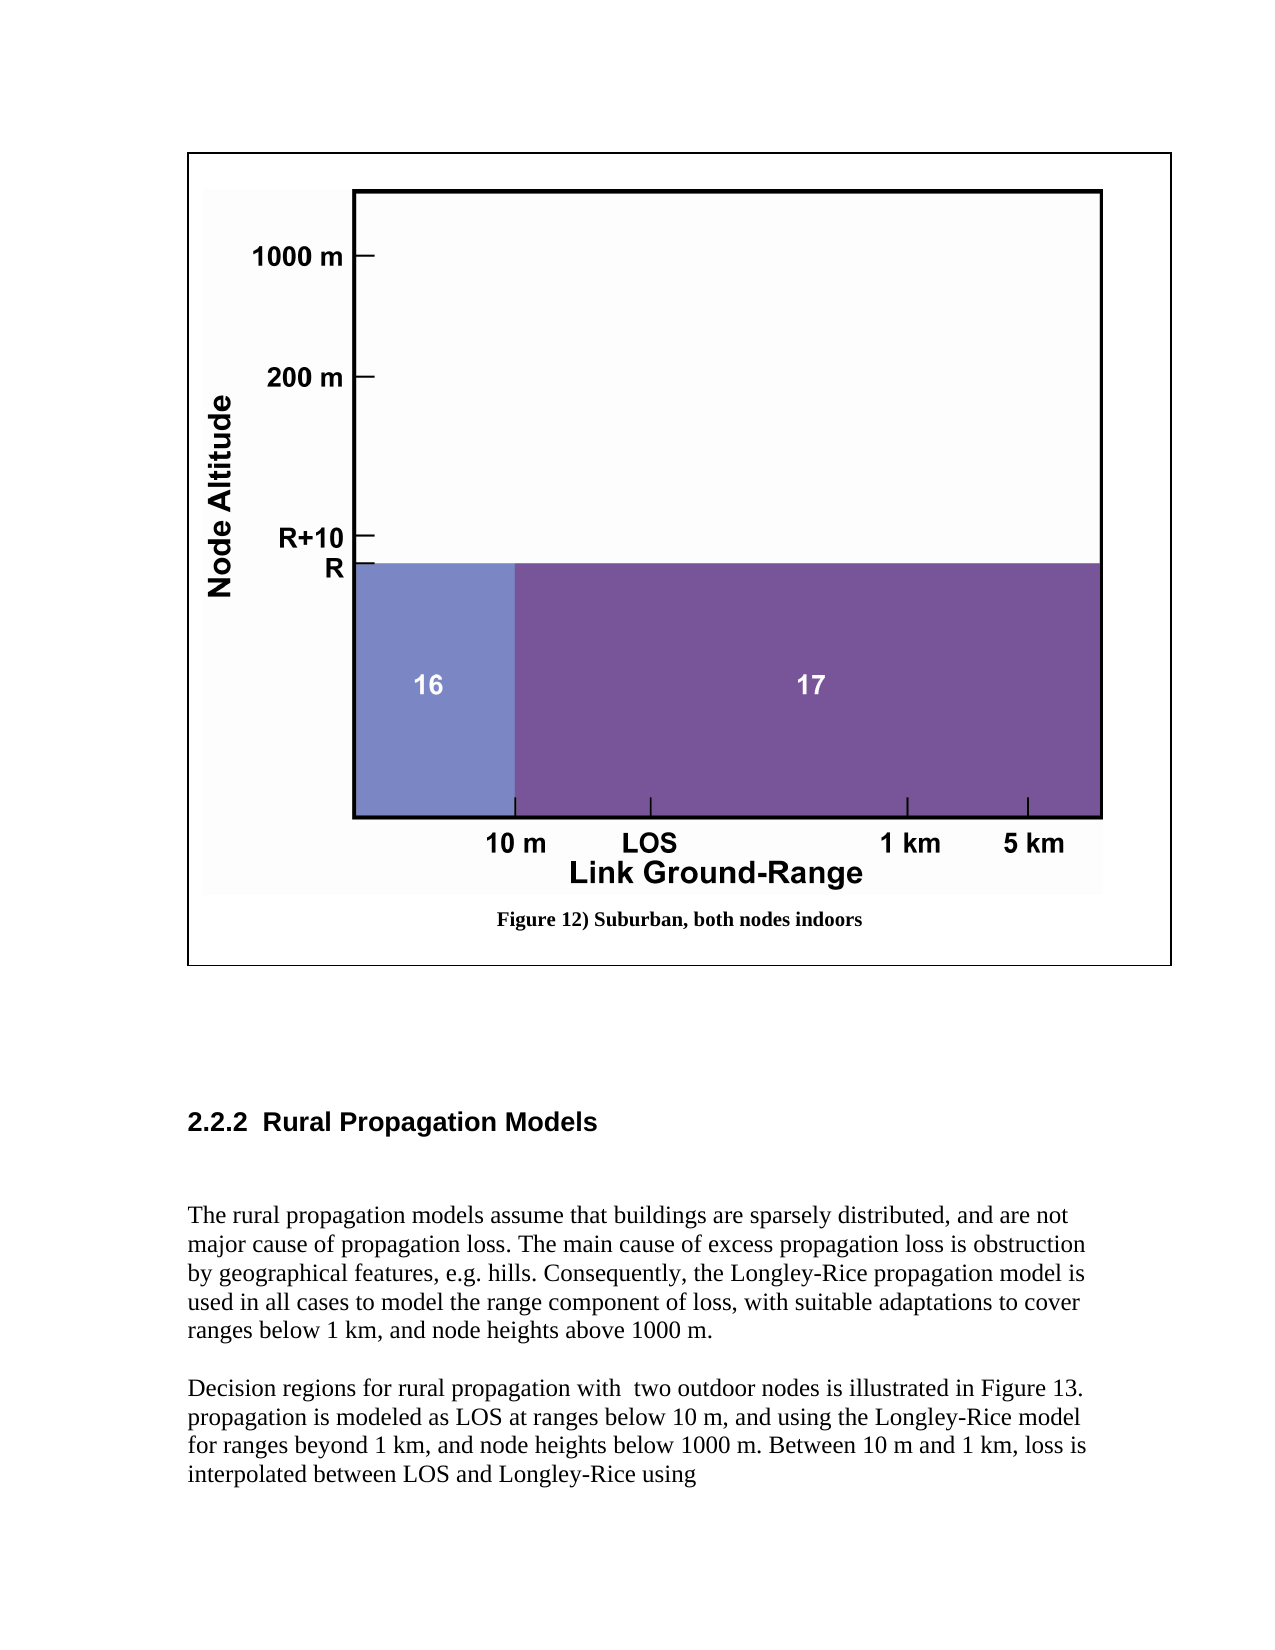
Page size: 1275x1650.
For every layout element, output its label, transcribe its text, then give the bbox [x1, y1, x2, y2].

picture [203, 189, 1103, 895]
text The rural propagation models assume that buildings are sparsely distributed, and are not major cause of propagation loss. The main cause of excess propagation loss is obstruction by geographical features, e.g. hills. Consequently, the Longley-Rice propagation model is used in all cases to model the range component of loss, with suitable adaptations to cover ranges below 1 km, and node heights above 1000 m. [187, 1201, 1087, 1344]
subtitle Rural Propagation Models [187, 1106, 1087, 1137]
text Decision regions for rural propagation with two outdoor nodes is illustrated in Figure 13. propagation is modeled as LOS at ranges below 10 m, and using the Longley-Rice model for ranges beyond 1 km, and node heights below 1000 m. Between 10 m and 1 km, loss is interpolated between LOS and Longley-Rice using [187, 1373, 1087, 1488]
